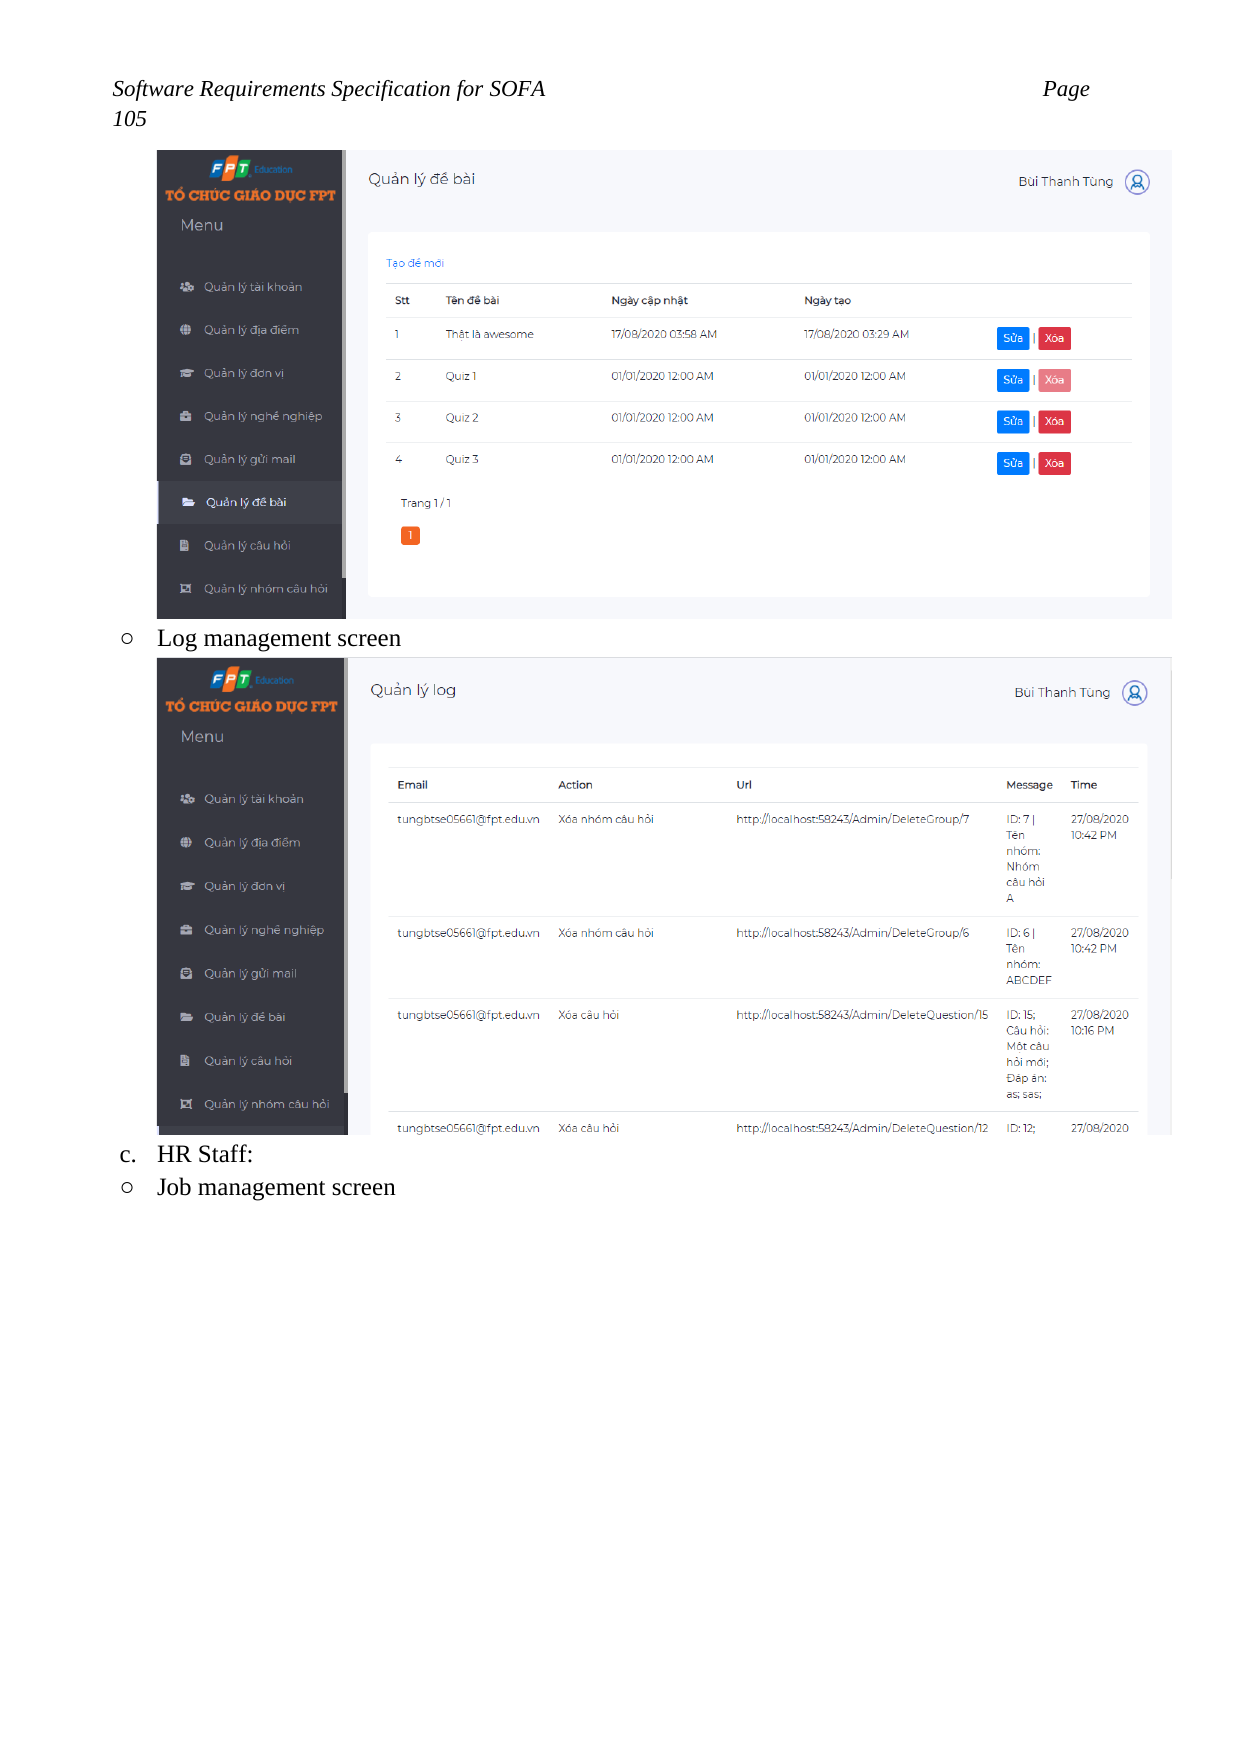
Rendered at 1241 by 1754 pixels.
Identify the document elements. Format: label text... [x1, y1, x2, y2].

list HR Staff: [119, 1139, 1128, 1167]
list Log management screen [119, 623, 1128, 651]
list Job management screen [119, 1172, 1128, 1200]
picture [156, 655, 1172, 1135]
picture [156, 150, 1172, 619]
